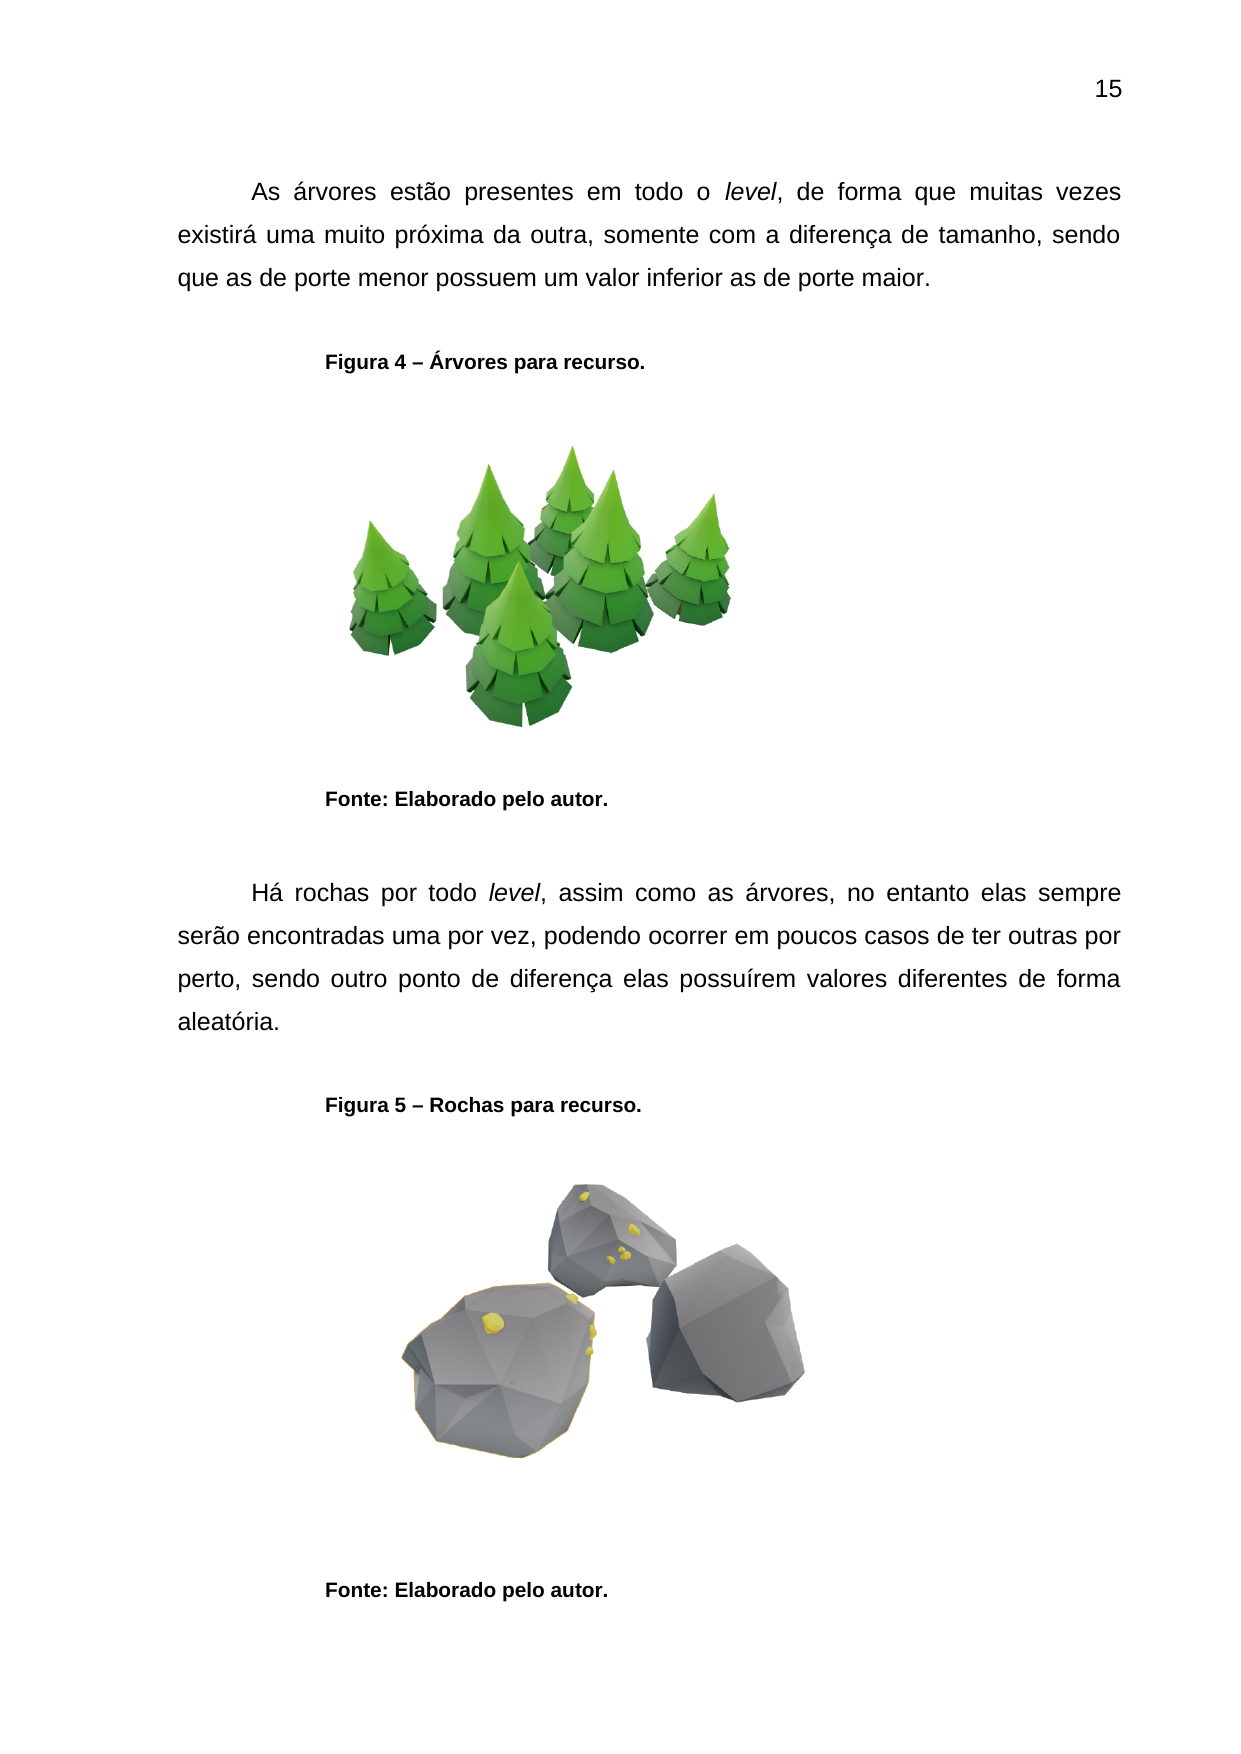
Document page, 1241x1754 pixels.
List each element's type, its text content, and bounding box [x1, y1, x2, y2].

text Há rochas por todo level, assim como as árvores, no entanto elas sempre serão encontradas uma por vez, podendo ocorrer em poucos casos de ter outras por perto, sendo outro ponto de diferença elas possuírem valores diferentes de forma aleatória. [177, 878, 1122, 1036]
picture [398, 1141, 812, 1554]
text Figura 5 – Rochas para recurso. [251, 1093, 1122, 1117]
text Figura 4 – Árvores para recurso. [251, 350, 1122, 374]
text As árvores estão presentes em todo o level, de forma que muitas vezes existirá uma muito próxima da outra, somente com a diferença de tamanho, sendo que as de porte menor possuem um valor inferior as de porte maior. [177, 177, 1122, 292]
text Fonte: Elaborado pelo autor. [251, 1578, 1122, 1602]
picture [325, 373, 738, 787]
text Fonte: Elaborado pelo autor. [251, 787, 1122, 811]
